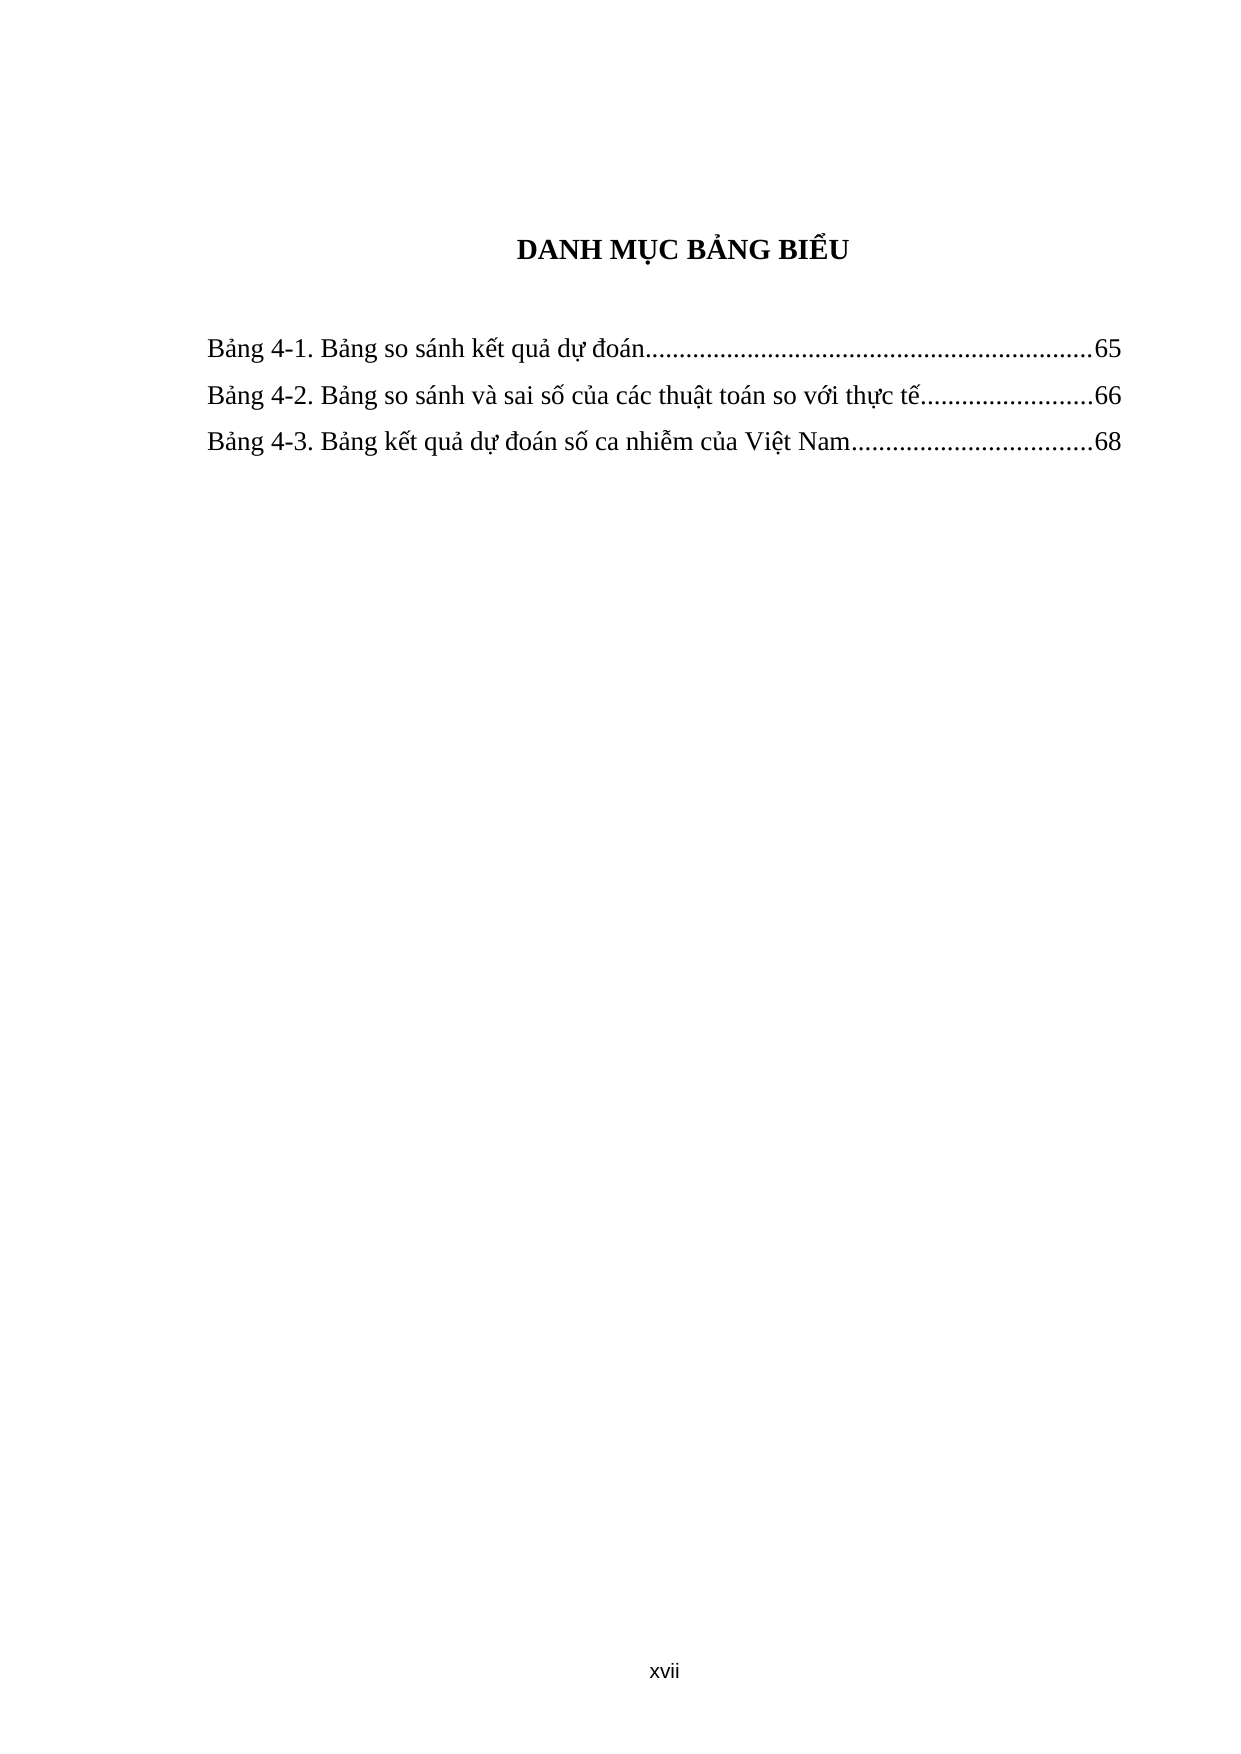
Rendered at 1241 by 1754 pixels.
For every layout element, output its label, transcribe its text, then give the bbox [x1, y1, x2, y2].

text Bảng 4-3. Bảng kết quả dự đoán số ca nhiễm của Việt Nam 68 [207, 425, 1122, 457]
text Bảng 4-1. Bảng so sánh kết quả dự đoán 65 [207, 332, 1122, 363]
subtitle DANH MỤC BẢNG BIỂU [244, 232, 1122, 265]
text Bảng 4-2. Bảng so sánh và sai số của các thuật toán so với thực tế 66 [207, 379, 1122, 410]
